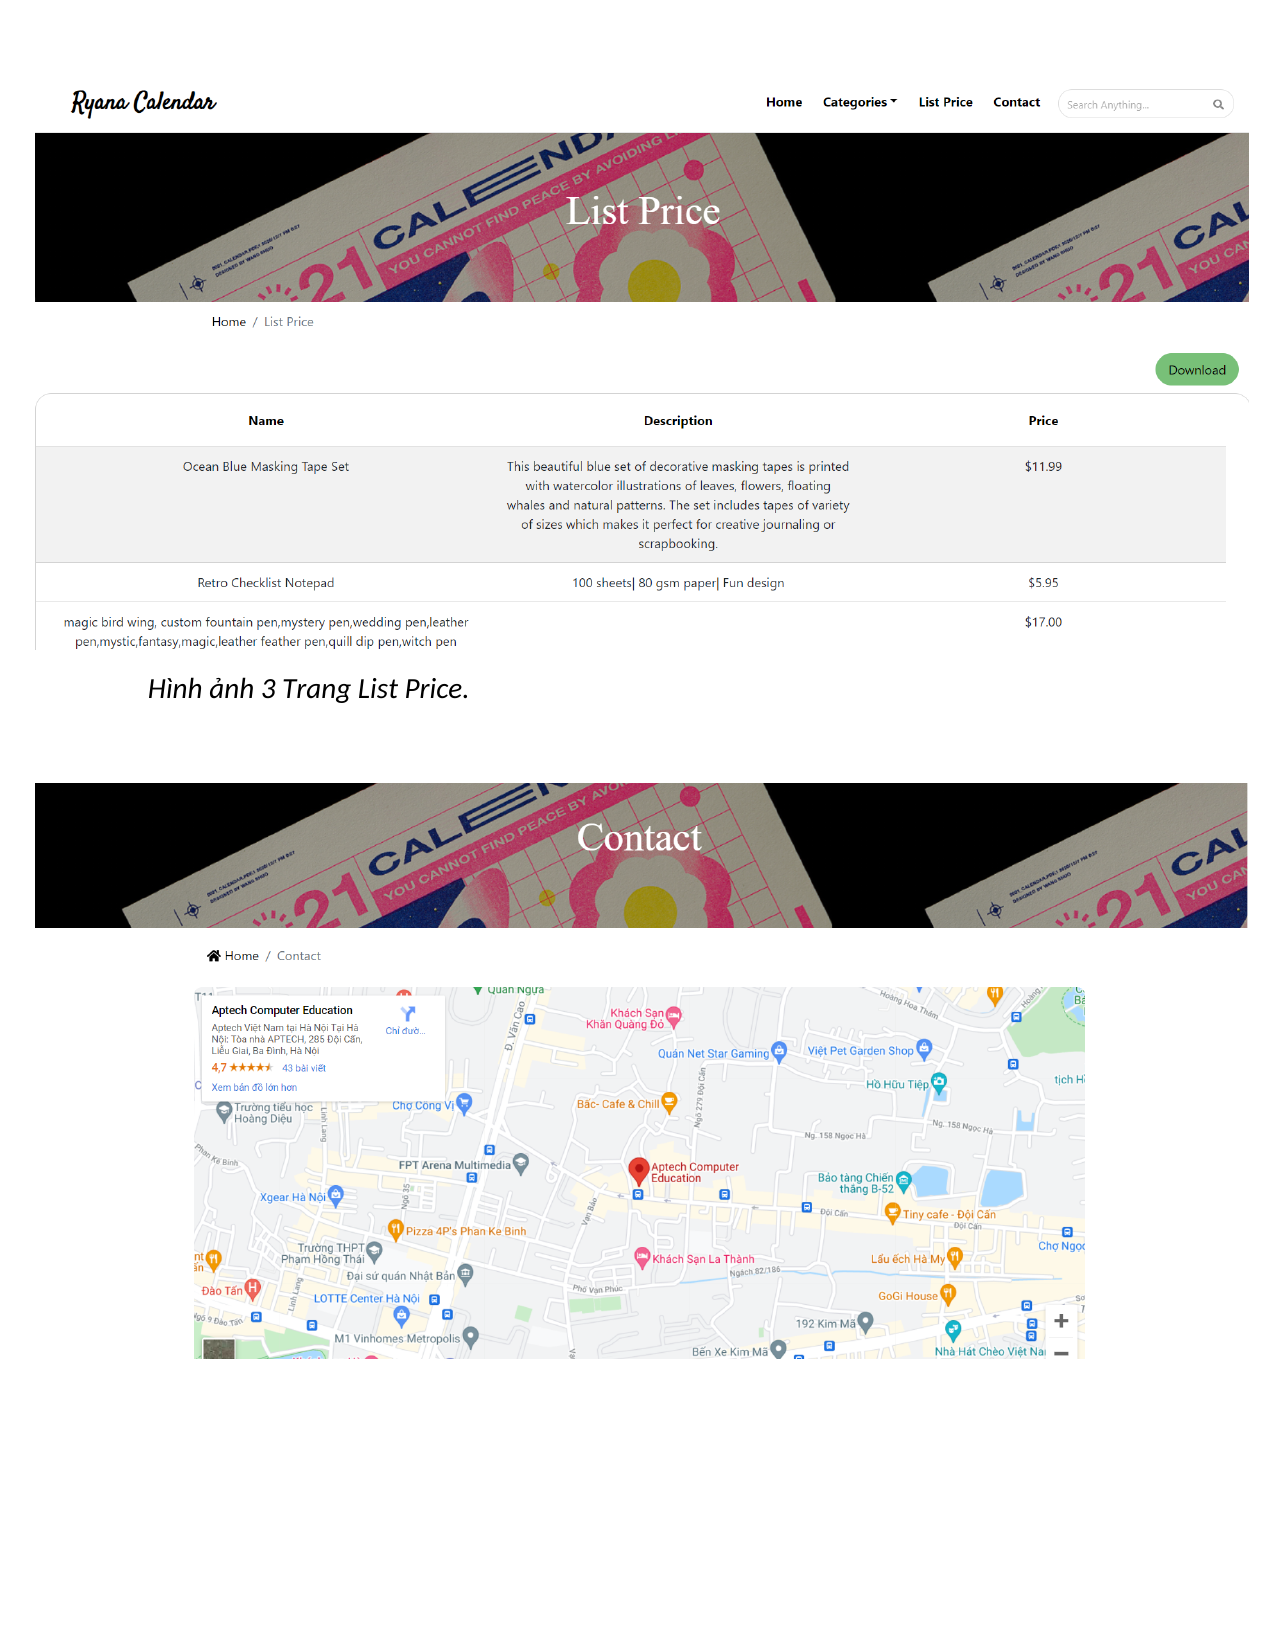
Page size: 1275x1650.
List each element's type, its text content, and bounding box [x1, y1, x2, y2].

picture [35, 75, 1249, 650]
picture [35, 783, 1248, 1359]
text Hình ảnh 3 Trang List Price. [148, 670, 1106, 706]
